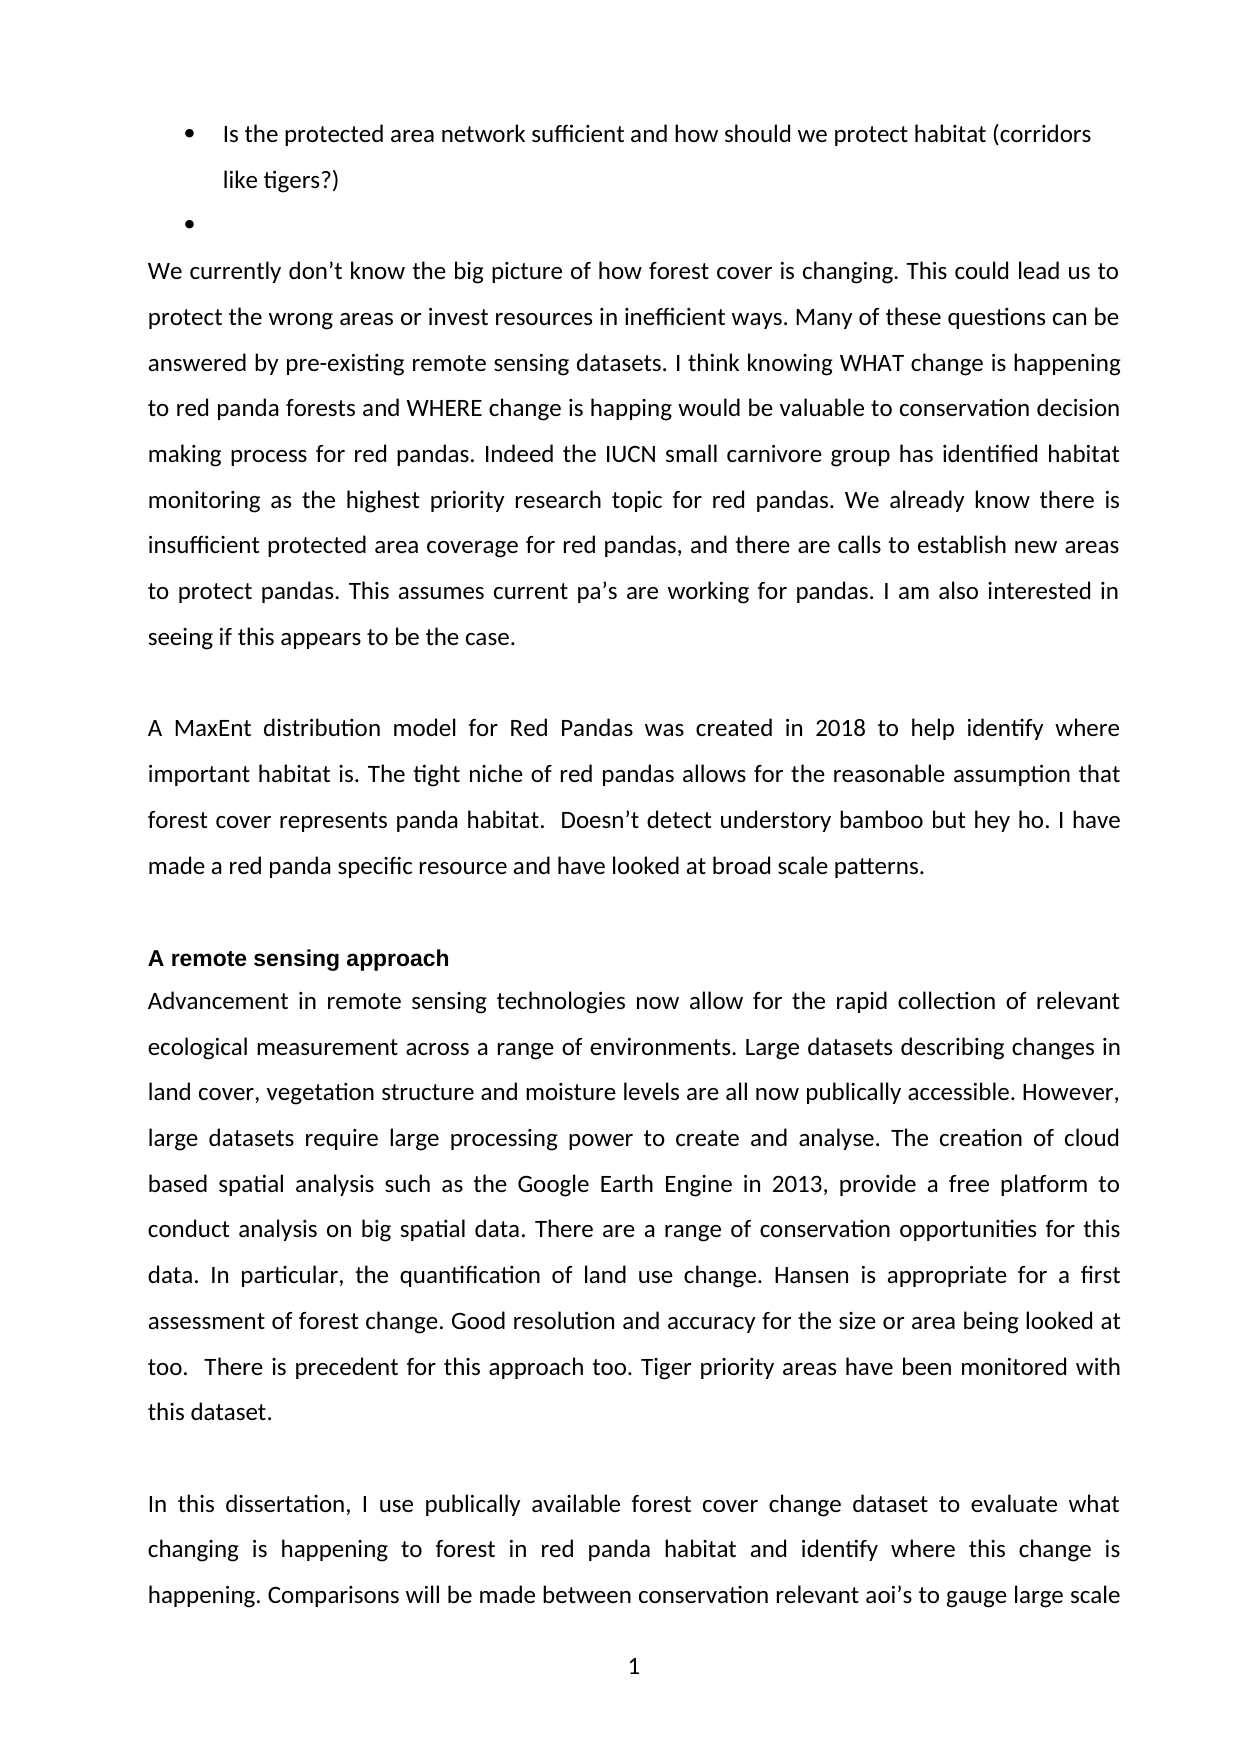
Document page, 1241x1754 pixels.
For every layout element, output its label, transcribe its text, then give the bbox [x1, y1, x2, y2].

text A MaxEnt distribution model for Red Pandas was created in 2018 to help identify where important habitat is. The tight niche of red pandas allows for the reasonable assumption that forest cover represents panda habitat. Doesn’t detect understory bamboo but hey ho. I have made a red panda specific resource and have looked at broad scale patterns. [148, 713, 1122, 880]
list Is the protected area network sufficient and how should we protect habitat (corridors like tigers?) [185, 118, 1122, 194]
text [148, 1488, 1122, 1610]
subtitle A remote sensing approach [148, 945, 1122, 972]
text We currently don’t know the big picture of how forest cover is changing. This could lead us to protect the wrong areas or invest resources in inefficient ways. Many of these questions can be answered by pre-existing remote sensing datasets. I think knowing WHAT change is happening to red panda forests and WHERE change is happing would be valuable to conservation decision making process for red pandas. Indeed the IUCN small carnivore group has identified habitat monitoring as the highest priority research topic for red pandas. We already know there is insufficient protected area coverage for red pandas, and there are calls to establish new areas to protect pandas. This assumes current pa’s are working for pandas. I am also interested in seeing if this appears to be the case. [148, 255, 1122, 652]
text Advancement in remote sensing technologies now allow for the rapid collection of relevant ecological measurement across a range of environments. Large datasets describing changes in land cover, vegetation structure and moisture levels are all now publically accessible. However, large datasets require large processing power to create and analyse. The creation of cloud based spatial analysis such as the Google Earth Engine in 2013, provide a free platform to conduct analysis on big spatial data. There are a range of conservation opportunities for this data. In particular, the quantification of land use change. Hansen is appropriate for a first assessment of forest change. Good resolution and accuracy for the size or area being looked at too. There is precedent for this approach too. Tiger priority areas have been monitored with this dataset. [148, 985, 1122, 1427]
